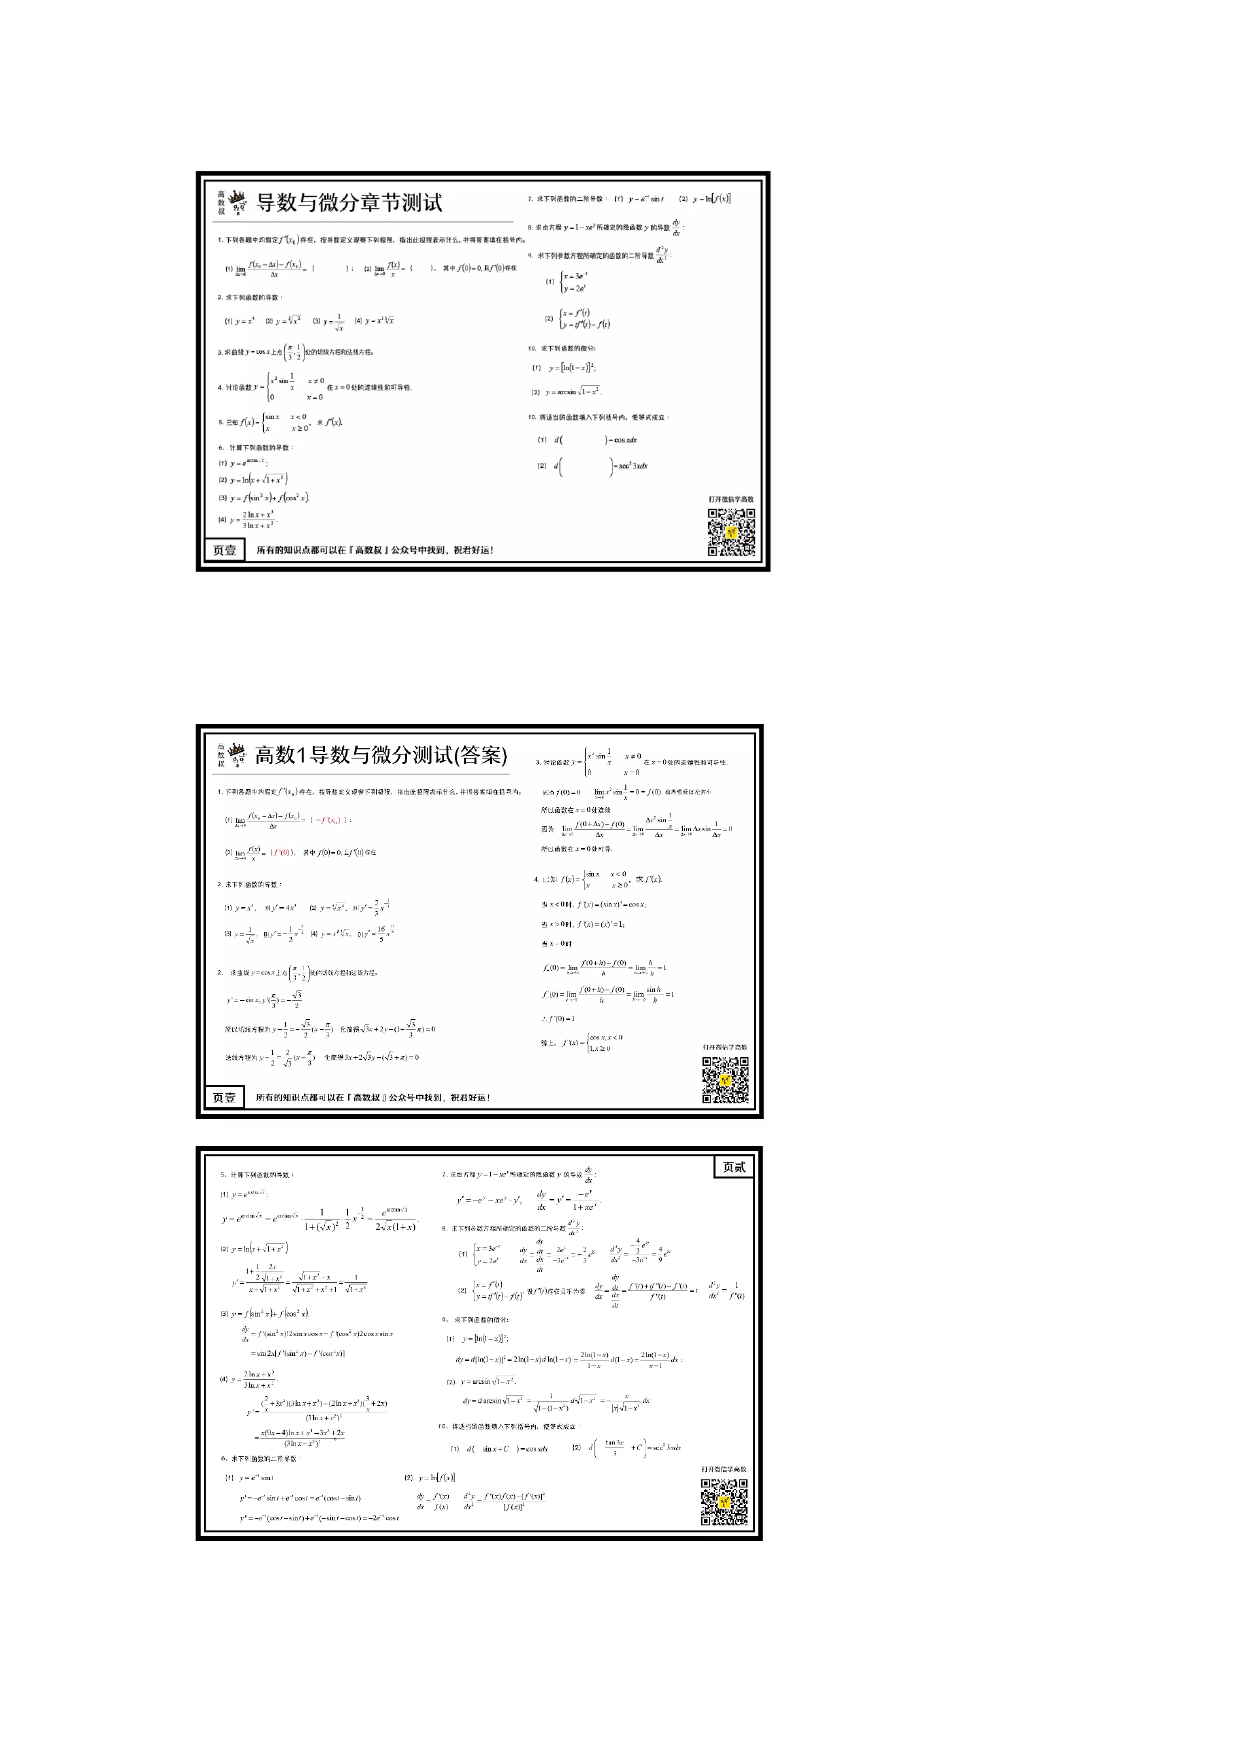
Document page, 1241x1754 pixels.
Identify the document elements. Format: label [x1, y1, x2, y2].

picture [187, 162, 779, 581]
picture [187, 714, 772, 1128]
picture [187, 1137, 771, 1550]
